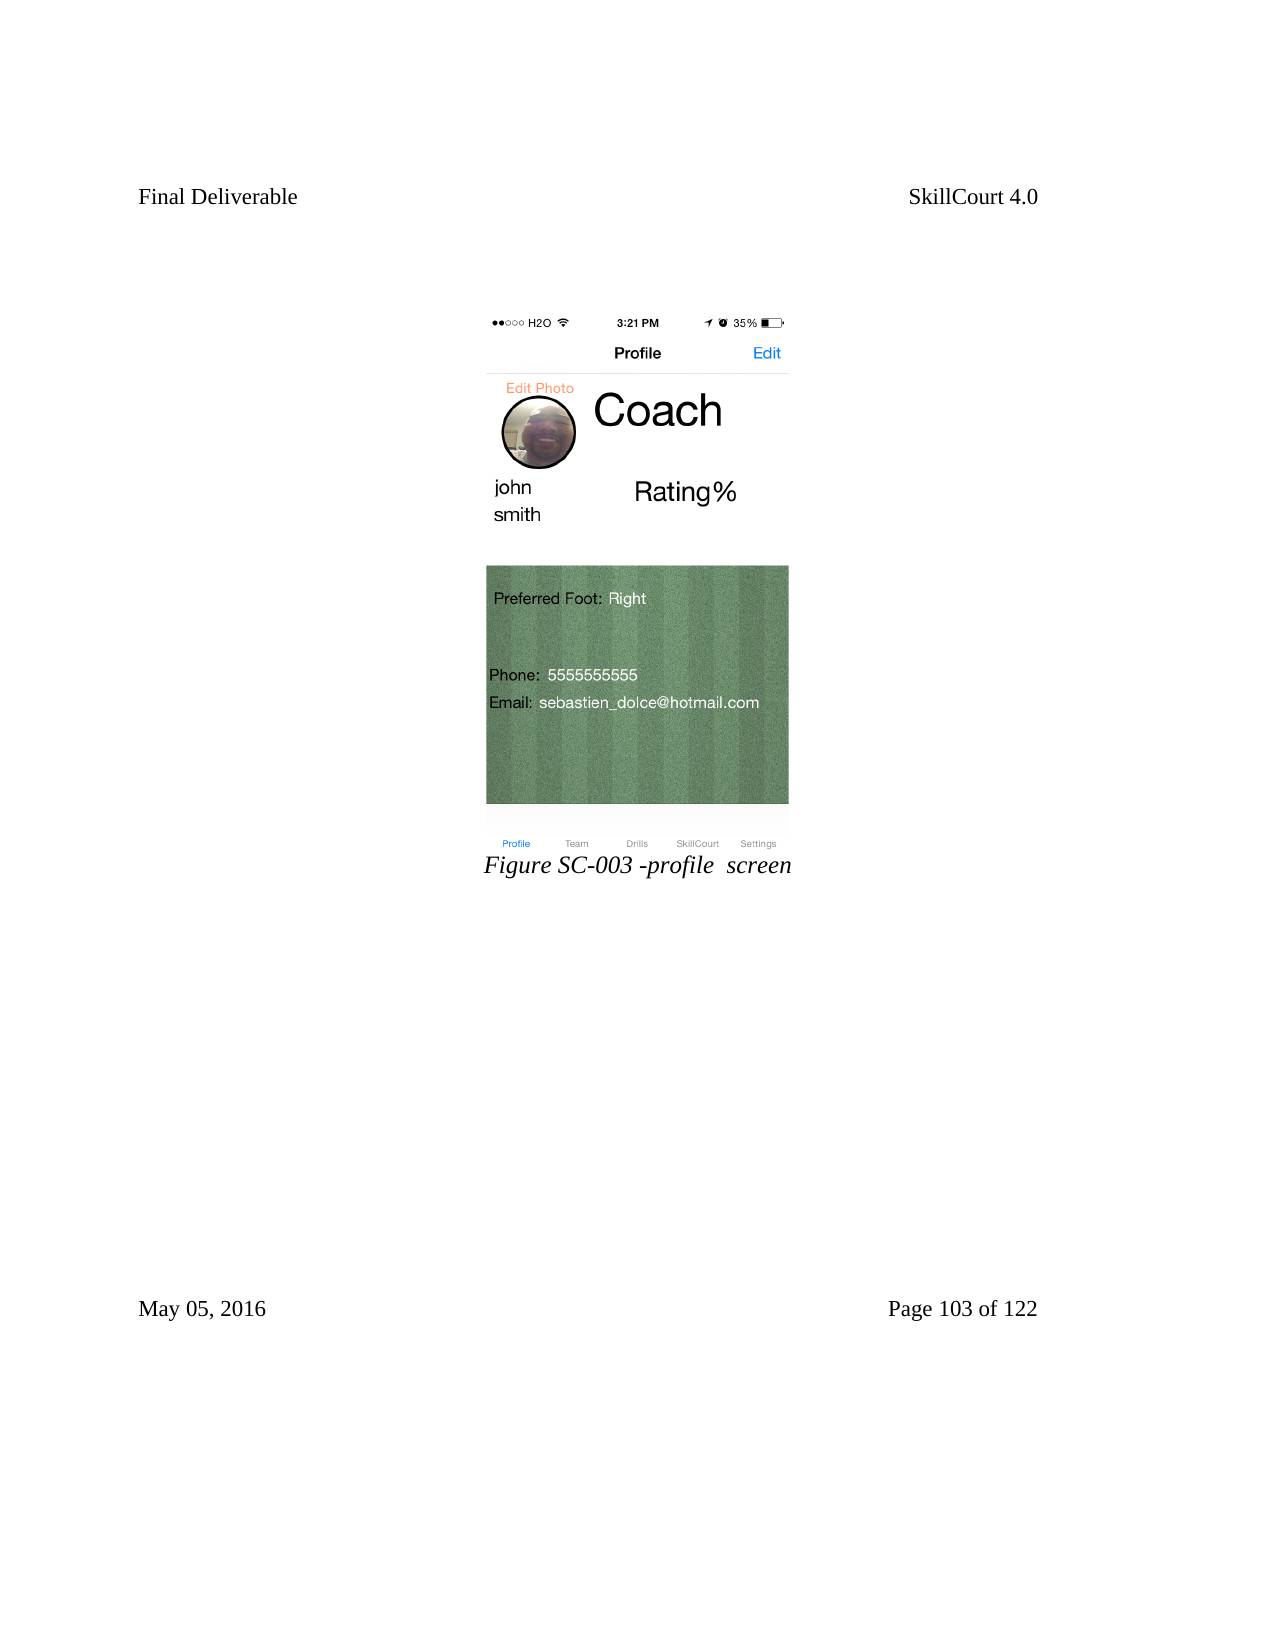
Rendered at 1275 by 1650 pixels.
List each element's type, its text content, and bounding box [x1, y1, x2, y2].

text Figure SC-003 -profile screen [150, 850, 1125, 879]
picture [486, 313, 789, 850]
